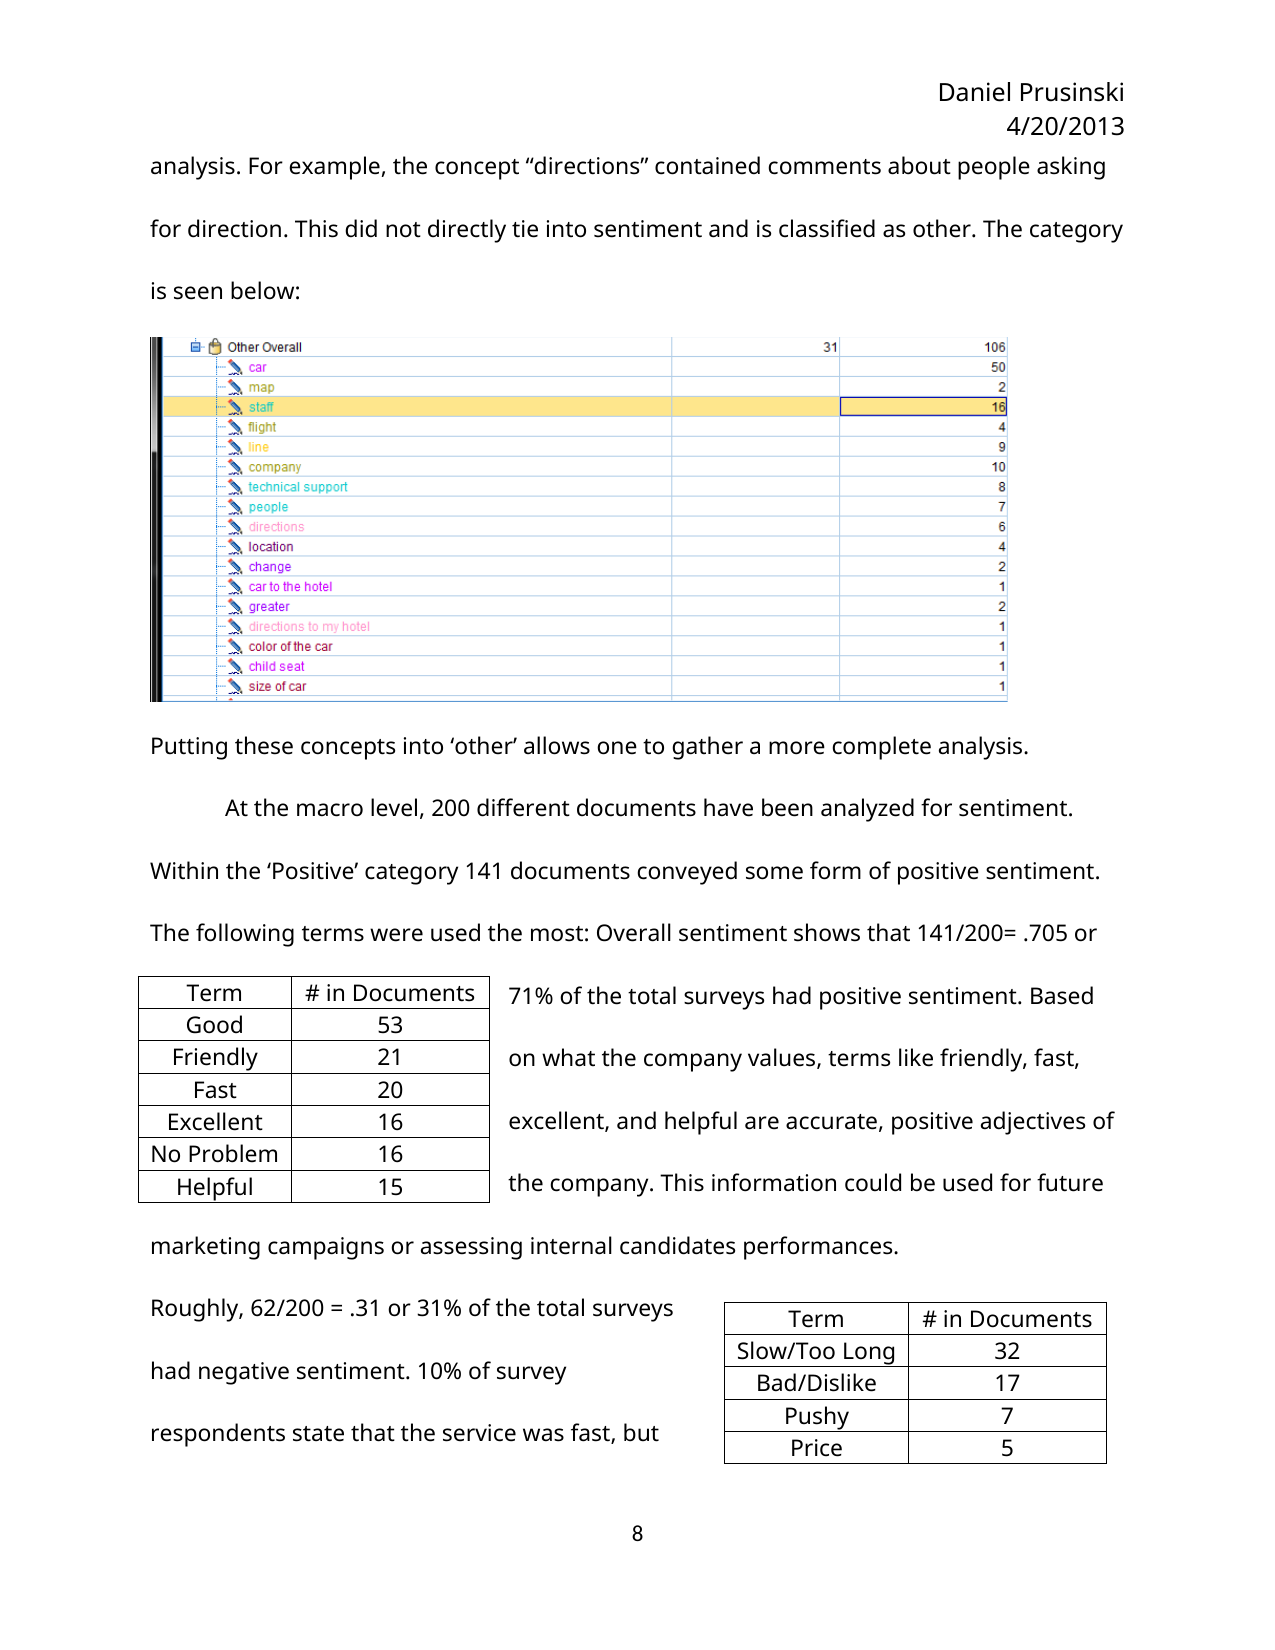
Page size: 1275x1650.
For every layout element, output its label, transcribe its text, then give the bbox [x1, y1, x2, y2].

table_cell 21 [292, 1041, 489, 1073]
table_cell Slow/Too Long [725, 1335, 908, 1366]
table_cell Pushy [725, 1400, 908, 1431]
table_header Term [725, 1303, 908, 1334]
table_cell Excellent [139, 1106, 291, 1137]
picture [150, 337, 1008, 702]
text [150, 150, 1125, 306]
table_cell Fast [139, 1074, 291, 1105]
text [150, 1292, 1125, 1448]
table_header # in Documents [909, 1303, 1106, 1334]
table_cell 15 [292, 1171, 489, 1202]
text Putting these concepts into ‘other’ allows one to gather a more complete analysis. [150, 729, 1125, 761]
table_header Term [139, 977, 291, 1008]
text At the macro level, 200 different documents have been analyzed for sentiment. Within the ‘Positive’ category 141 documents conveyed some form of positive sentiment. The following terms were used the most: Overall sentiment shows that 141/200= .705 or 71% of the total surveys had positive sentiment. Based on what the company values, terms like friendly, fast, excellent, and helpful are accurate, positive adjectives of the company. This information could be used for future marketing campaigns or assessing internal candidates performances. [150, 792, 1125, 1261]
table_cell 16 [292, 1138, 489, 1169]
table_cell Friendly [139, 1041, 291, 1073]
table_cell 20 [292, 1074, 489, 1105]
table_cell Good [139, 1009, 291, 1040]
table_cell 5 [909, 1432, 1106, 1463]
table_cell 17 [909, 1367, 1106, 1398]
table_cell 32 [909, 1335, 1106, 1366]
table_cell No Problem [139, 1138, 291, 1169]
table_cell 7 [909, 1400, 1106, 1431]
table_cell Price [725, 1432, 908, 1463]
table_cell 16 [292, 1106, 489, 1137]
table_cell Helpful [139, 1171, 291, 1202]
table_cell 53 [292, 1009, 489, 1040]
table_cell Bad/Dislike [725, 1367, 908, 1398]
table_header # in Documents [292, 977, 489, 1008]
